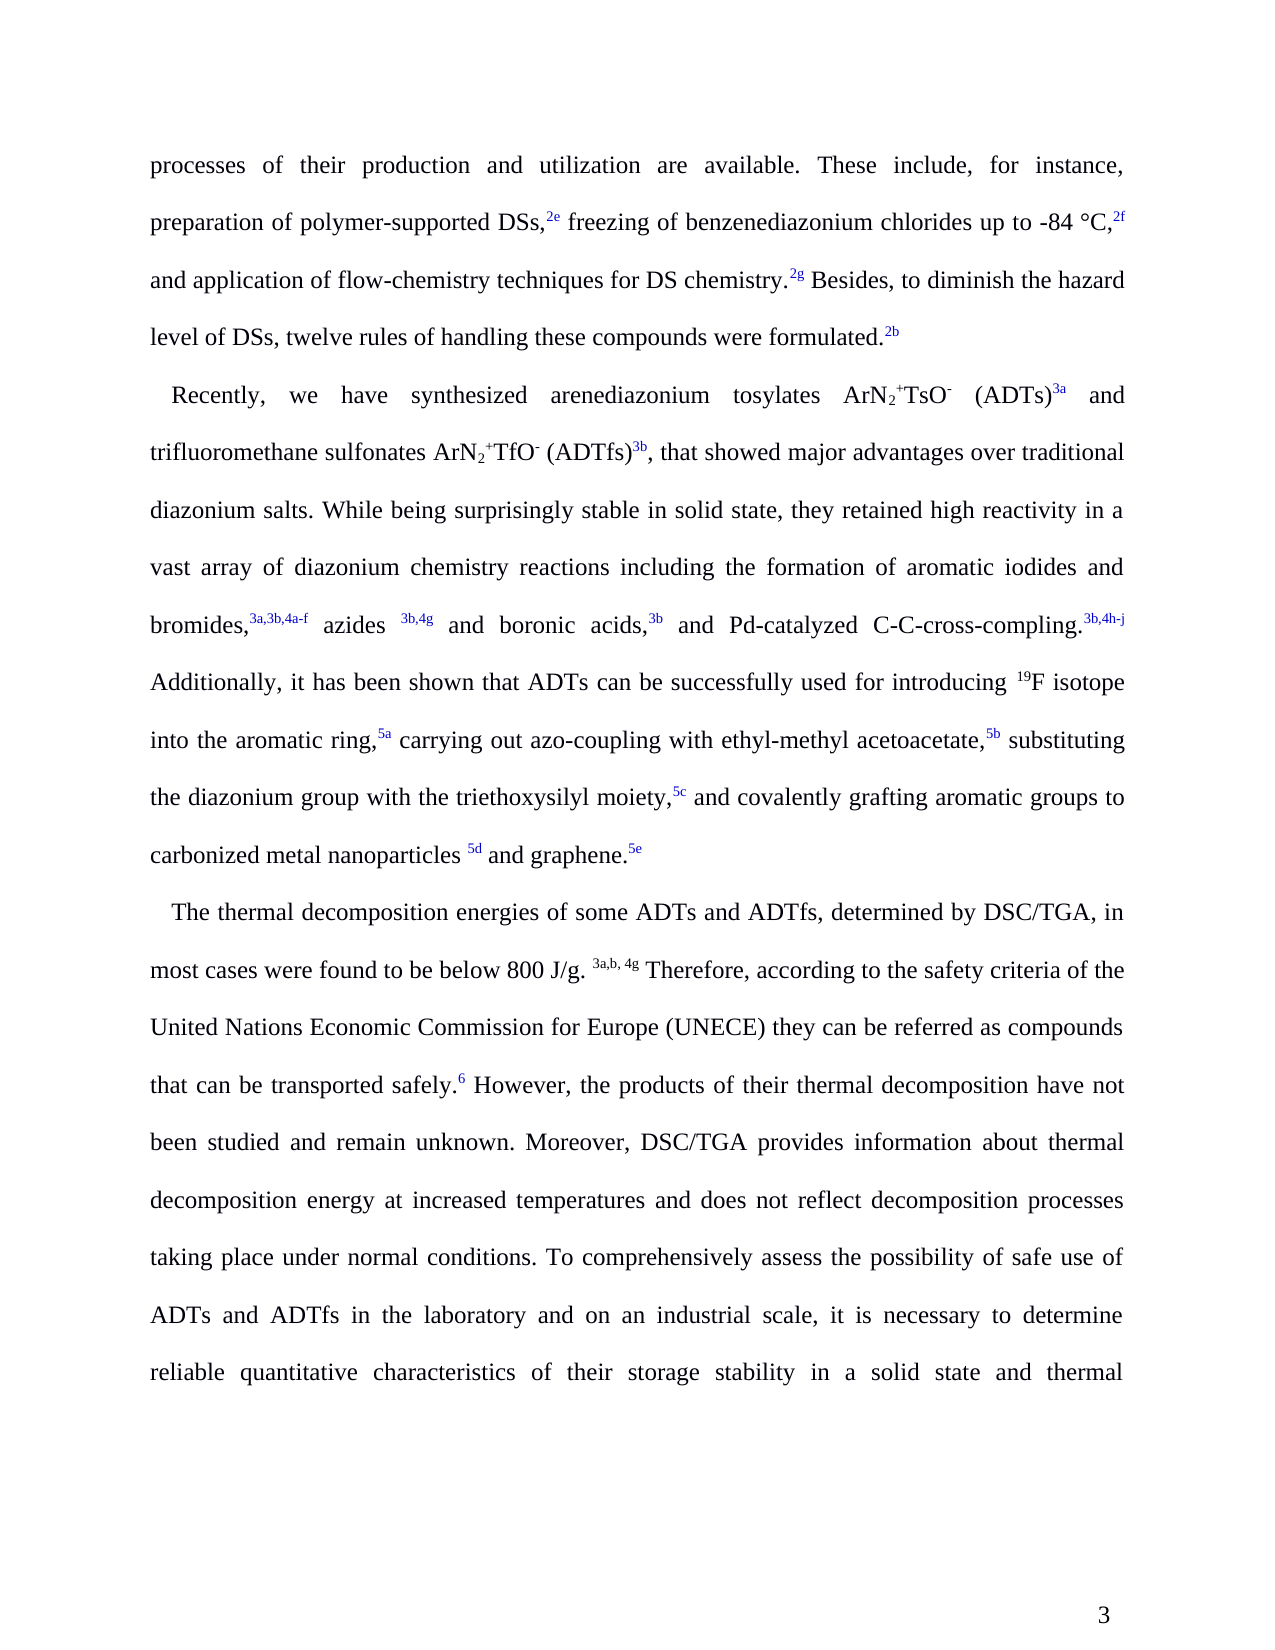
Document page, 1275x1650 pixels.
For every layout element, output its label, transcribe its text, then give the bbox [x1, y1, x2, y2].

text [150, 150, 1125, 351]
text Recently, we have synthesized arenediazonium tosylates ArN2+TsO- (ADTs)3a and trifluoromethane sulfonates ArN2+TfO- (ADTfs)3b, that showed major advantages over traditional diazonium salts. While being surprisingly stable in solid state, they retained high reactivity in a vast array of diazonium chemistry reactions including the formation of aromatic iodides and bromides,3a,3b,4a-f azides 3b,4g and boronic acids,3b and Pd-catalyzed C-C-cross-compling.3b,4h-j Additionally, it has been shown that ADTs can be successfully used for introducing 19F isotope into the aromatic ring,5a carrying out azo-coupling with ethyl-methyl acetoacetate,5b substituting the diazonium group with the triethoxysilyl moiety,5c and covalently grafting aromatic groups to carbonized metal nanoparticles 5d and graphene.5e [150, 380, 1125, 869]
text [150, 897, 1125, 1386]
